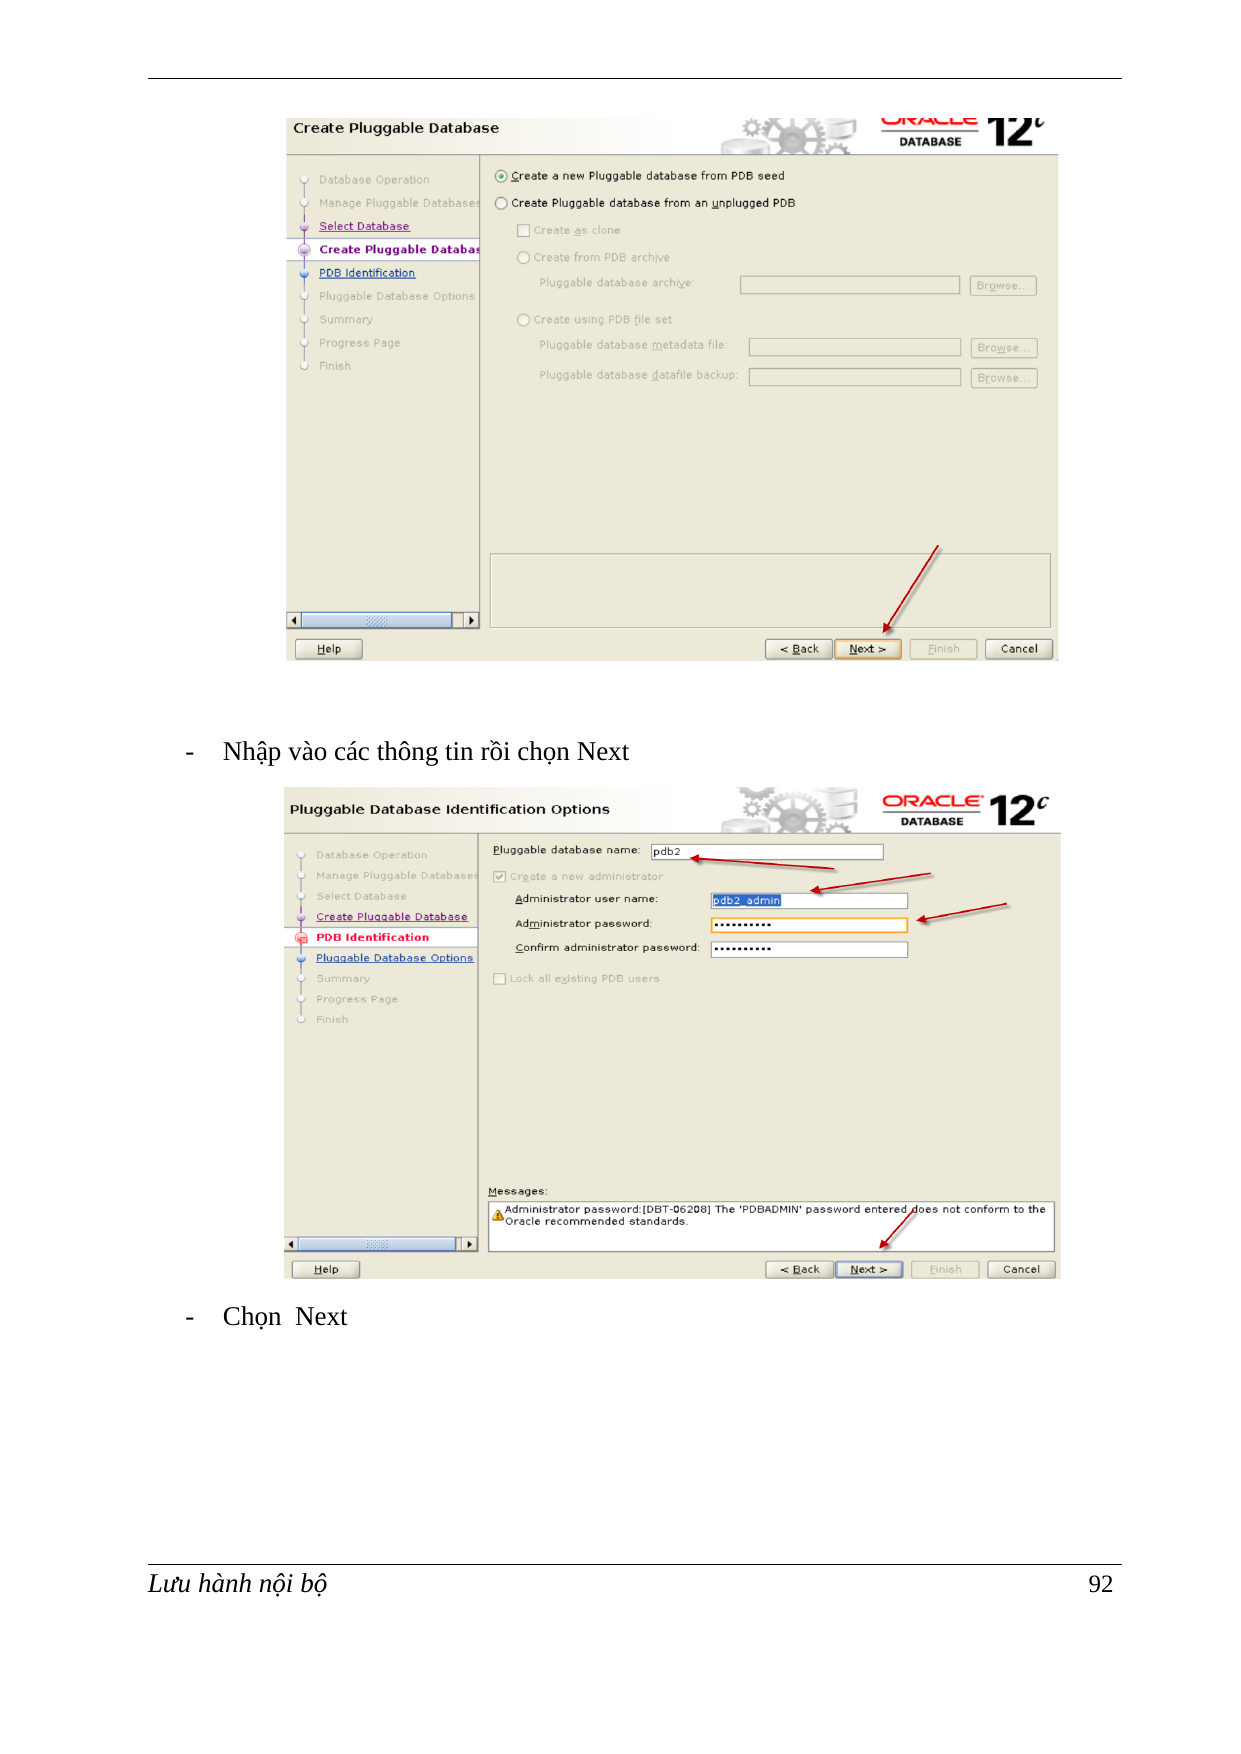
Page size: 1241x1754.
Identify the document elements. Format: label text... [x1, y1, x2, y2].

list Nhập vào các thông tin rồi chọn Next [185, 735, 1122, 766]
list Chọn Next [185, 1300, 1122, 1331]
picture [286, 118, 1059, 661]
picture [284, 787, 1061, 1279]
